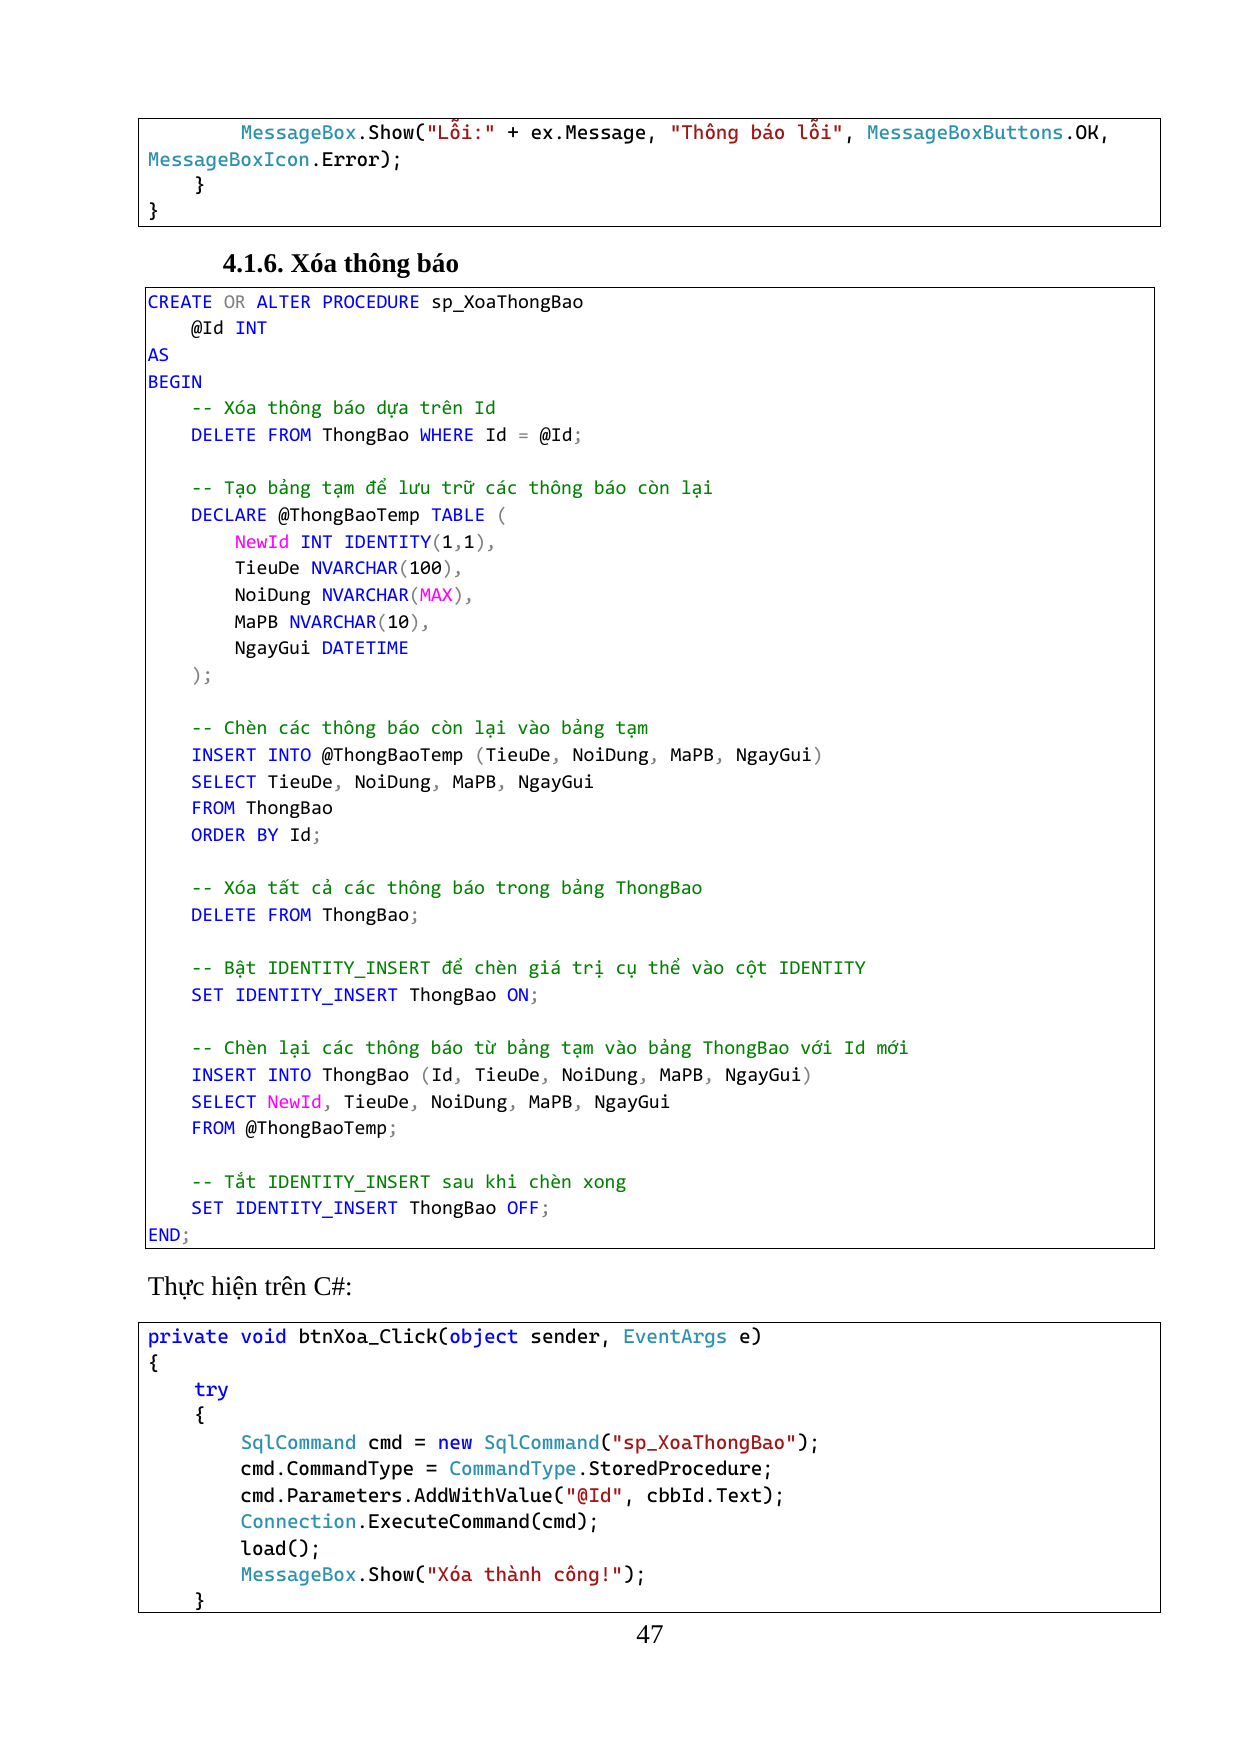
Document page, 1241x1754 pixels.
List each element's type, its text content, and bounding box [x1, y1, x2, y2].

text SELECT TieuDe, NoiDung, MaPB, NgayGui [146, 767, 1154, 793]
text ); [146, 660, 1154, 686]
text cmd.CommandType = CommandType.StoredProcedure; [139, 1454, 1160, 1481]
text Thực hiện trên C#: [148, 1270, 1152, 1301]
text } [139, 197, 1160, 226]
text AS [146, 340, 1154, 366]
text INSERT INTO @ThongBaoTemp (TieuDe, NoiDung, MaPB, NgayGui) [146, 740, 1154, 766]
subtitle 4.1.6. Xóa thông báo [223, 247, 1152, 278]
text } [139, 171, 1160, 197]
text DELETE FROM ThongBao WHERE Id = @Id; [146, 420, 1154, 446]
text -- Bật IDENTITY_INSERT để chèn giá trị cụ thể vào cột IDENTITY [146, 953, 1154, 980]
text BEGIN [146, 367, 1154, 393]
text MessageBox.Show("Xóa thành công!"); [139, 1560, 1160, 1586]
text NoiDung NVARCHAR(MAX), [146, 580, 1154, 606]
text -- Xóa thông báo dựa trên Id [146, 393, 1154, 420]
text FROM @ThongBaoTemp; [146, 1113, 1154, 1140]
text ORDER BY Id; [146, 820, 1154, 846]
text TieuDe NVARCHAR(100), [146, 553, 1154, 580]
text MaPB NVARCHAR(10), [146, 607, 1154, 633]
text { [139, 1348, 1160, 1375]
text NewId INT IDENTITY(1,1), [146, 527, 1154, 553]
text } [139, 1587, 1160, 1612]
text INSERT INTO ThongBao (Id, TieuDe, NoiDung, MaPB, NgayGui) [146, 1060, 1154, 1086]
text END; [146, 1220, 1154, 1248]
text -- Tạo bảng tạm để lưu trữ các thông báo còn lại [146, 473, 1154, 500]
text -- Xóa tất cả các thông báo trong bảng ThongBao [146, 873, 1154, 900]
text private void btnXoa_Click(object sender, EventArgs e) [139, 1323, 1160, 1348]
text NgayGui DATETIME [146, 633, 1154, 660]
text SET IDENTITY_INSERT ThongBao OFF; [146, 1193, 1154, 1220]
text CREATE OR ALTER PROCEDURE sp_XoaThongBao [146, 288, 1154, 313]
text SqlCommand cmd = new SqlCommand("sp_XoaThongBao"); [139, 1428, 1160, 1454]
text DELETE FROM ThongBao; [146, 900, 1154, 926]
text -- Chèn các thông báo còn lại vào bảng tạm [146, 713, 1154, 740]
text DECLARE @ThongBaoTemp TABLE ( [146, 500, 1154, 526]
text FROM ThongBao [146, 793, 1154, 820]
text -- Chèn lại các thông báo từ bảng tạm vào bảng ThongBao với Id mới [146, 1033, 1154, 1060]
text @Id INT [146, 313, 1154, 340]
text try [139, 1375, 1160, 1401]
text SET IDENTITY_INSERT ThongBao ON; [146, 980, 1154, 1006]
text cmd.Parameters.AddWithValue("@Id", cbbId.Text); [139, 1481, 1160, 1507]
text Connection.ExecuteCommand(cmd); [139, 1507, 1160, 1533]
text MessageBox.Show("Lỗi:" + ex.Message, "Thông báo lỗi", MessageBoxButtons.OK, MessageBoxIcon.Error); [139, 119, 1160, 171]
text SELECT NewId, TieuDe, NoiDung, MaPB, NgayGui [146, 1087, 1154, 1113]
text { [139, 1401, 1160, 1428]
text load(); [139, 1534, 1160, 1560]
text -- Tắt IDENTITY_INSERT sau khi chèn xong [146, 1167, 1154, 1193]
